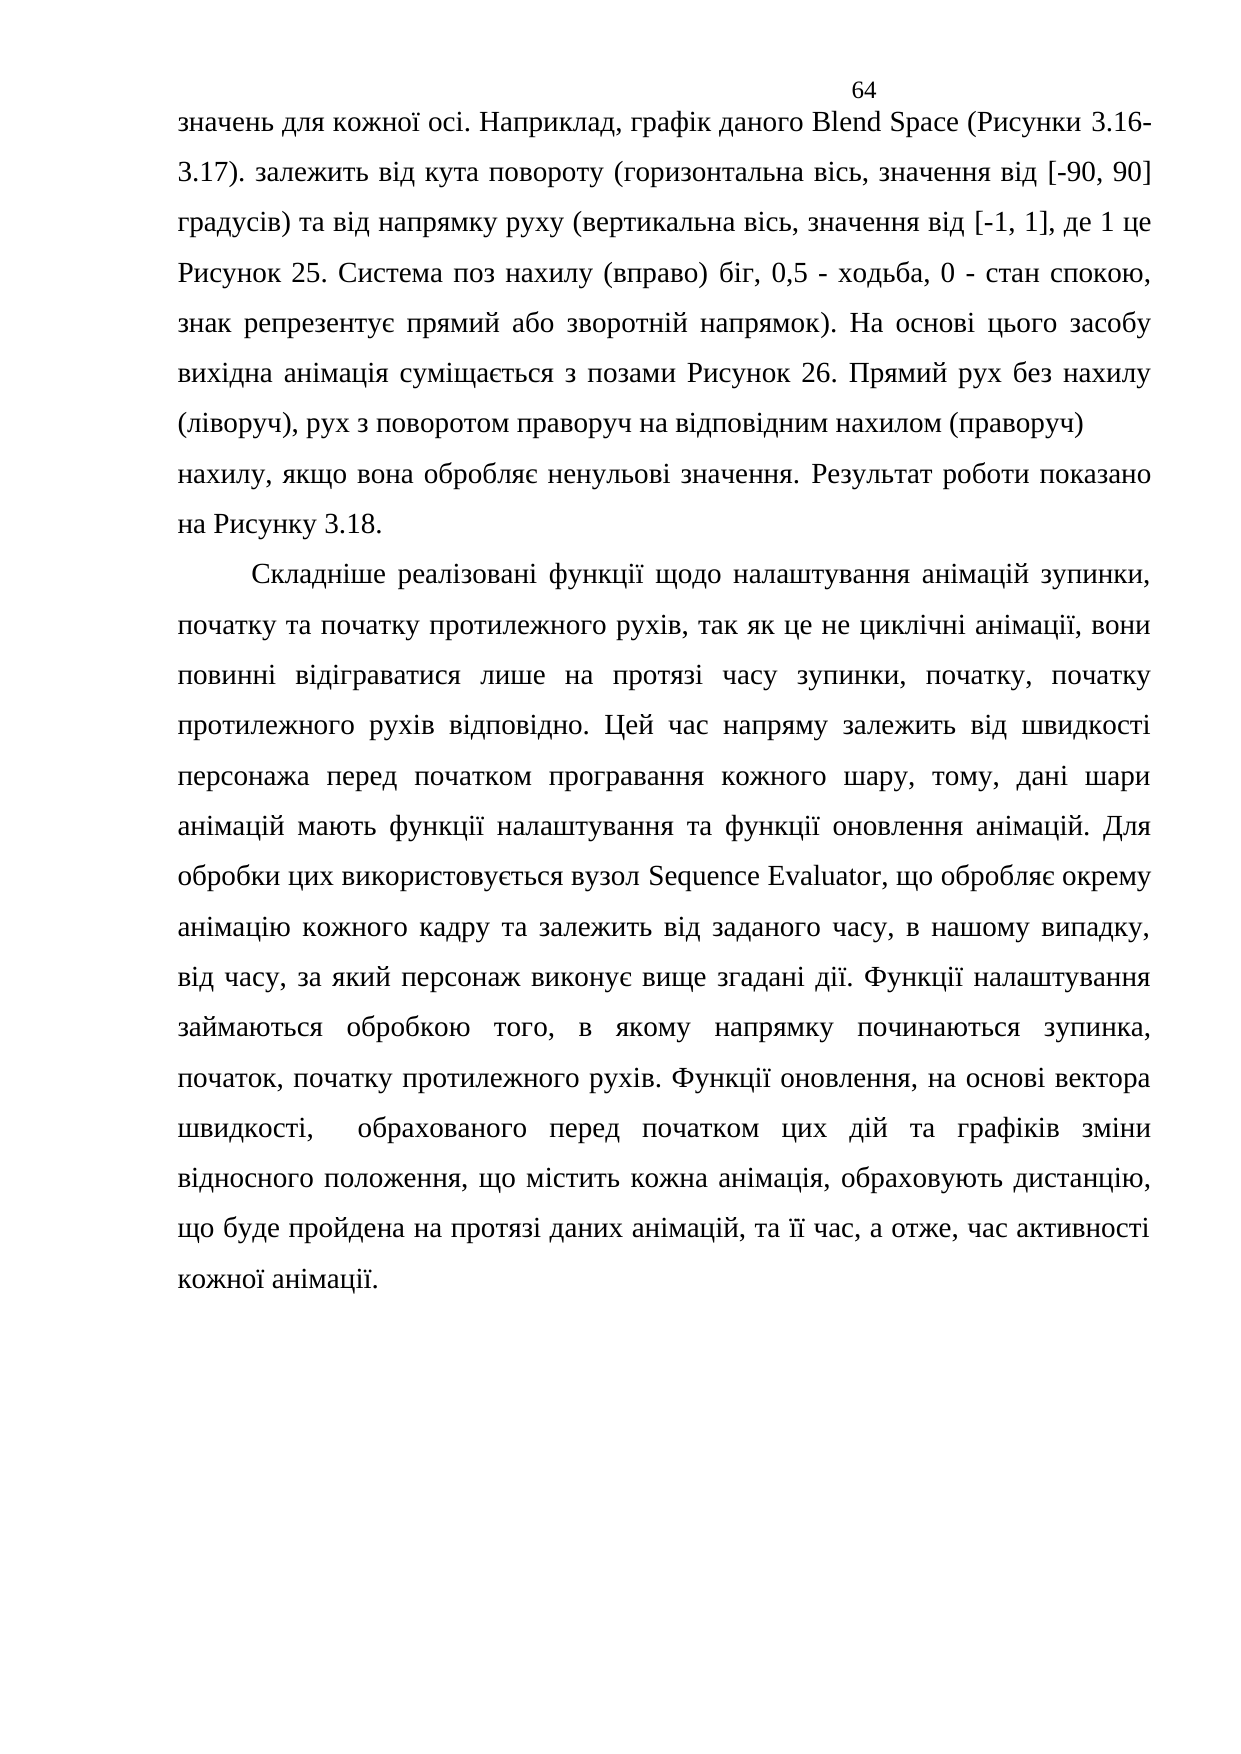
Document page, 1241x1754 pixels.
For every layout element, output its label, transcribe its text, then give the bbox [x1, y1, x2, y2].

text Складніше реалізовані функції щодо налаштування анімацій зупинки, початку та початку протилежного рухів, так як це не циклічні анімації, вони повинні відіграватися лише на протязі часу зупинки, початку, початку протилежного рухів відповідно. Цей час напряму залежить від швидкості персонажа перед початком програвання кожного шару, тому, дані шари анімацій мають функції налаштування та функції оновлення анімацій. Для обробки цих використовується вузол Sequence Evaluator, що обробляє окрему анімацію кожного кадру та залежить від заданого часу, в нашому випадку, від часу, за який персонаж виконує вище згадані дії. Функції налаштування займаються обробкою того, в якому напрямку починаються зупинка, початок, початку протилежного рухів. Функції оновлення, на основі вектора швидкості, обрахованого перед початком цих дій та графіків зміни відносного положення, що містить кожна анімація, обраховують дистанцію, що буде пройдена на протязі даних анімацій, та її час, а отже, час активності кожної анімації. [177, 557, 1152, 1294]
text нахилу, якщо вона обробляє ненульові значення. Результат роботи показано на Рисунку 3.18. [177, 456, 1152, 540]
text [177, 104, 1152, 439]
